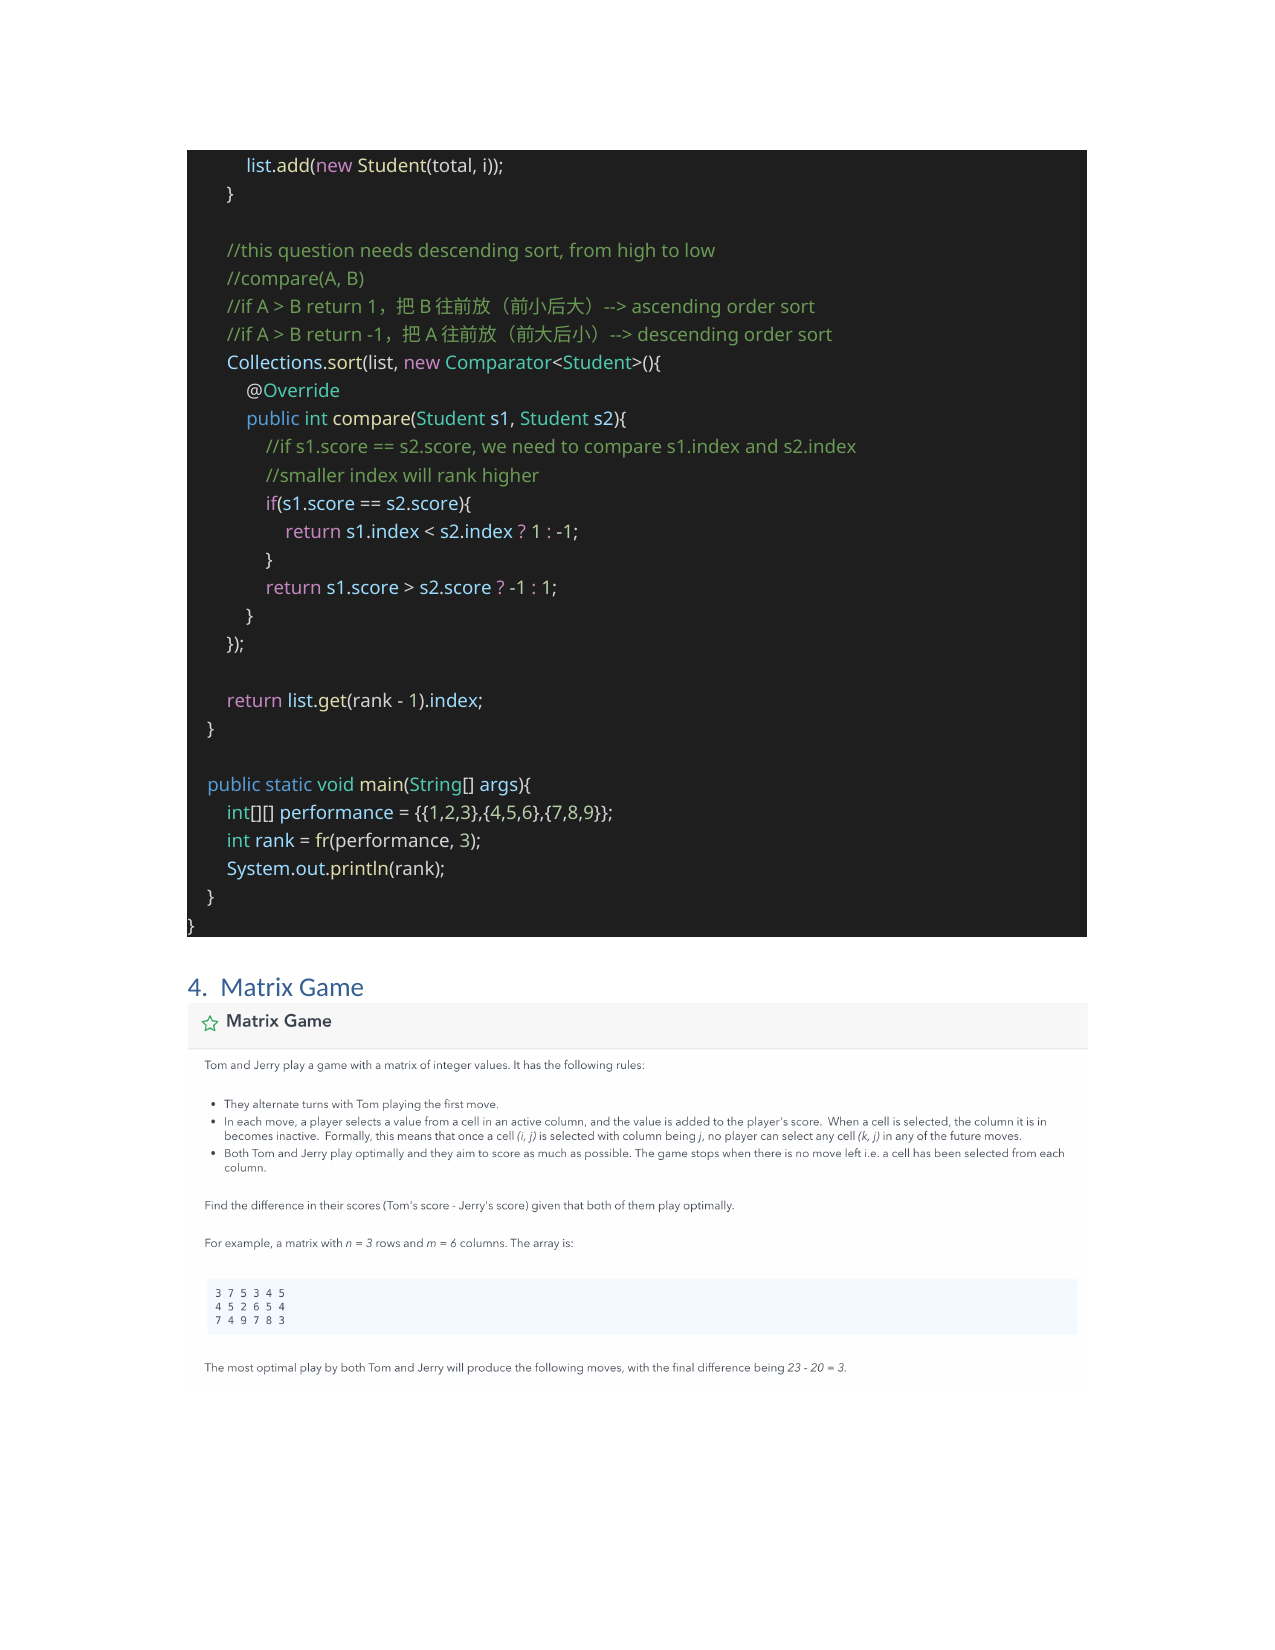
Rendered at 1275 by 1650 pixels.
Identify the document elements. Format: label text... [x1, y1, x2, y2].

text } [187, 600, 1087, 628]
text } [187, 178, 1087, 206]
text return list.get(rank - 1).index; [187, 684, 1087, 712]
text return s1.index < s2.index ? 1 : -1; [187, 516, 1087, 544]
text int[][] performance = {{1,2,3},{4,5,6},{7,8,9}}; [187, 797, 1087, 825]
text Collections.sort(list, new Comparator<Student>(){ [187, 347, 1087, 375]
text System.out.println(rank); [187, 853, 1087, 881]
text list.add(new Student(total, i)); [187, 150, 1087, 178]
text } [187, 544, 1087, 572]
text //if A > B return 1，把B往前放（前小后大）--> ascending order sort [187, 291, 1087, 319]
text //smaller index will rank higher [187, 459, 1087, 487]
subtitle 4. Matrix Game [187, 970, 1087, 1003]
text //this question needs descending sort, from high to low [187, 234, 1087, 262]
text }); [187, 628, 1087, 656]
text if(s1.score == s2.score){ [187, 487, 1087, 516]
text } [187, 712, 1087, 741]
text public static void main(String[] args){ [187, 769, 1087, 797]
text public int compare(Student s1, Student s2){ [187, 403, 1087, 431]
text //compare(A, B) [187, 262, 1087, 291]
text } [187, 909, 1087, 937]
text //if s1.score == s2.score, we need to compare s1.index and s2.index [187, 431, 1087, 459]
text } [187, 881, 1087, 909]
text @Override [187, 375, 1087, 403]
text return s1.score > s2.score ? -1 : 1; [187, 572, 1087, 600]
picture [187, 1003, 1088, 1391]
text int rank = fr(performance, 3); [187, 825, 1087, 853]
text //if A > B return -1，把A往前放（前大后小）--> descending order sort [187, 319, 1087, 347]
